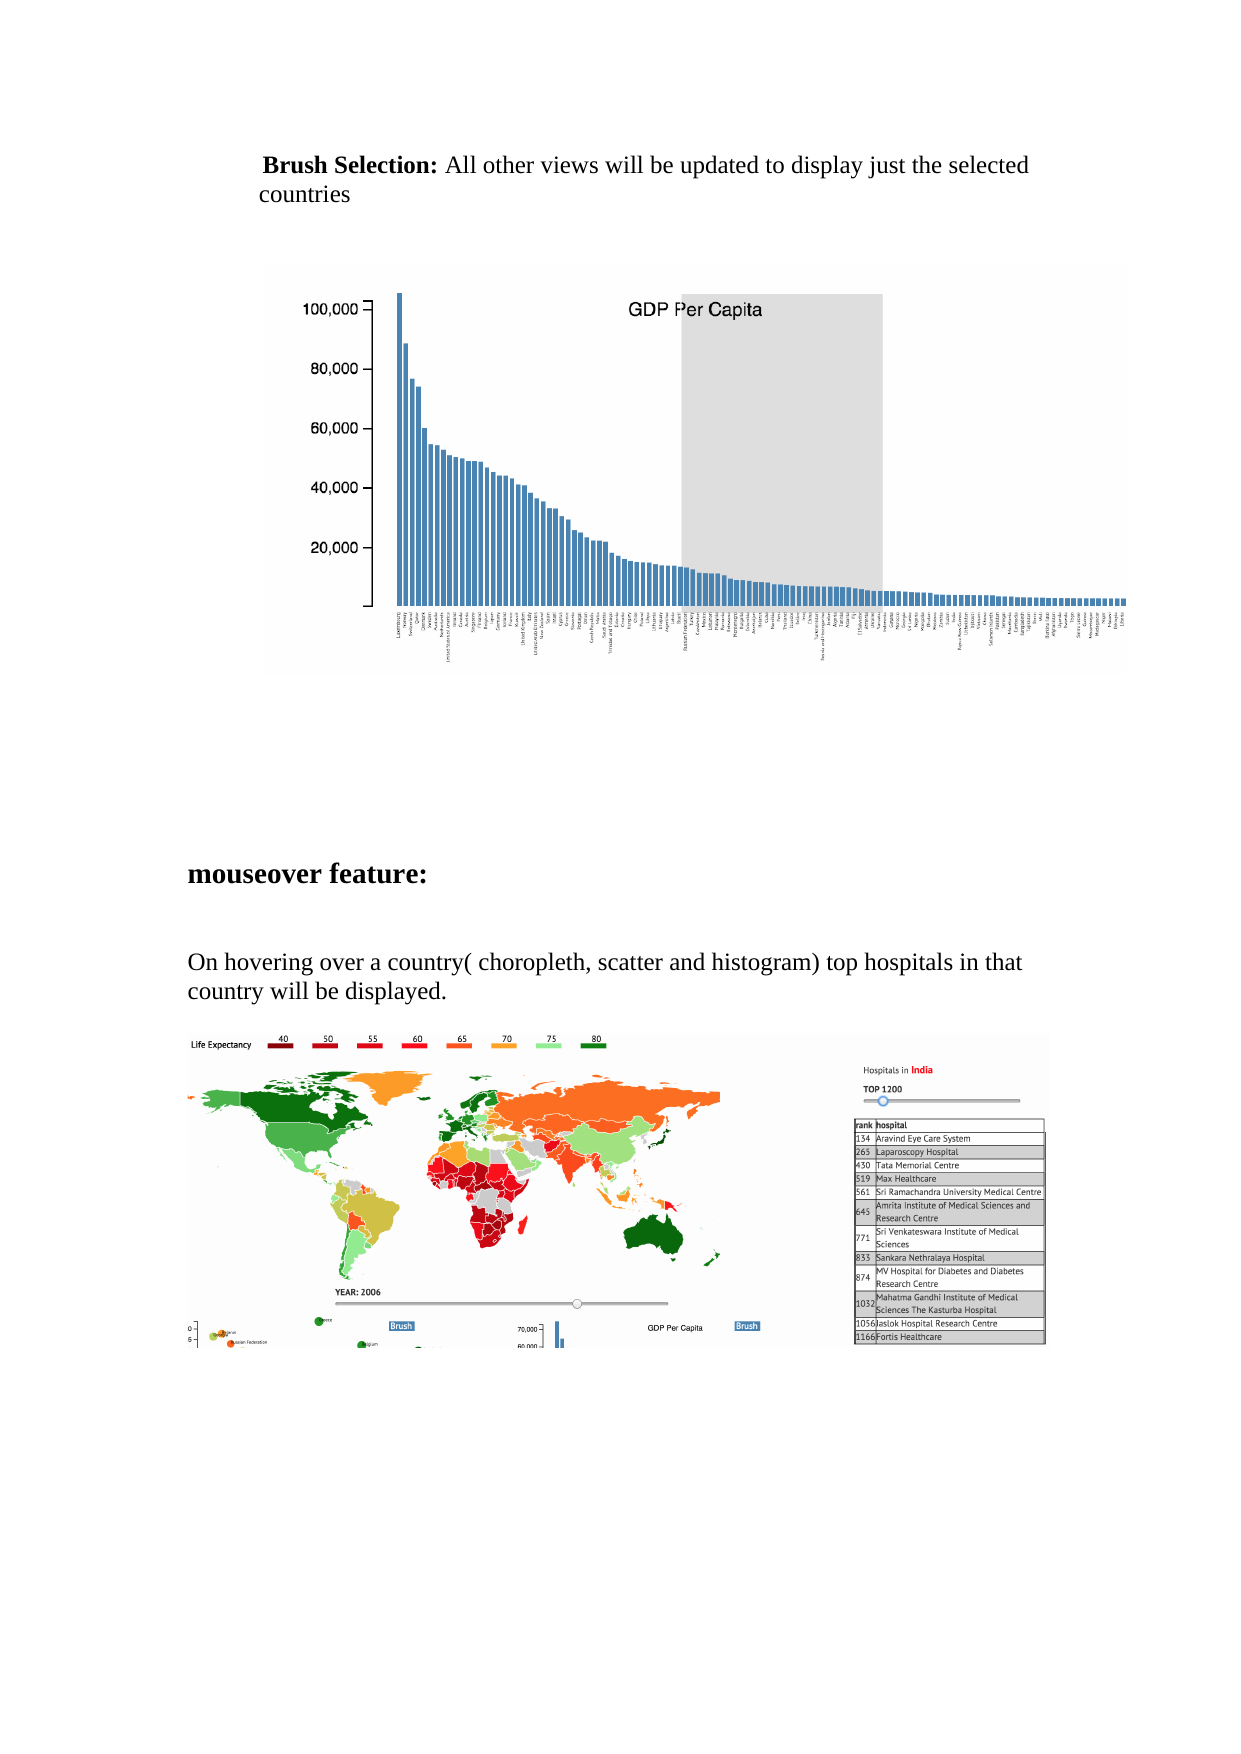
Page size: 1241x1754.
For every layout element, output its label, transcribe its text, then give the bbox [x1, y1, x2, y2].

text Brush Selection: All other views will be updated to display just the selected countries [259, 150, 1053, 207]
text mouseover feature: [187, 856, 1053, 889]
picture [187, 1033, 1050, 1348]
picture [262, 265, 1127, 674]
text On hovering over a country( choropleth, scatter and histogram) top hospitals in that country will be displayed. [187, 947, 1053, 1004]
